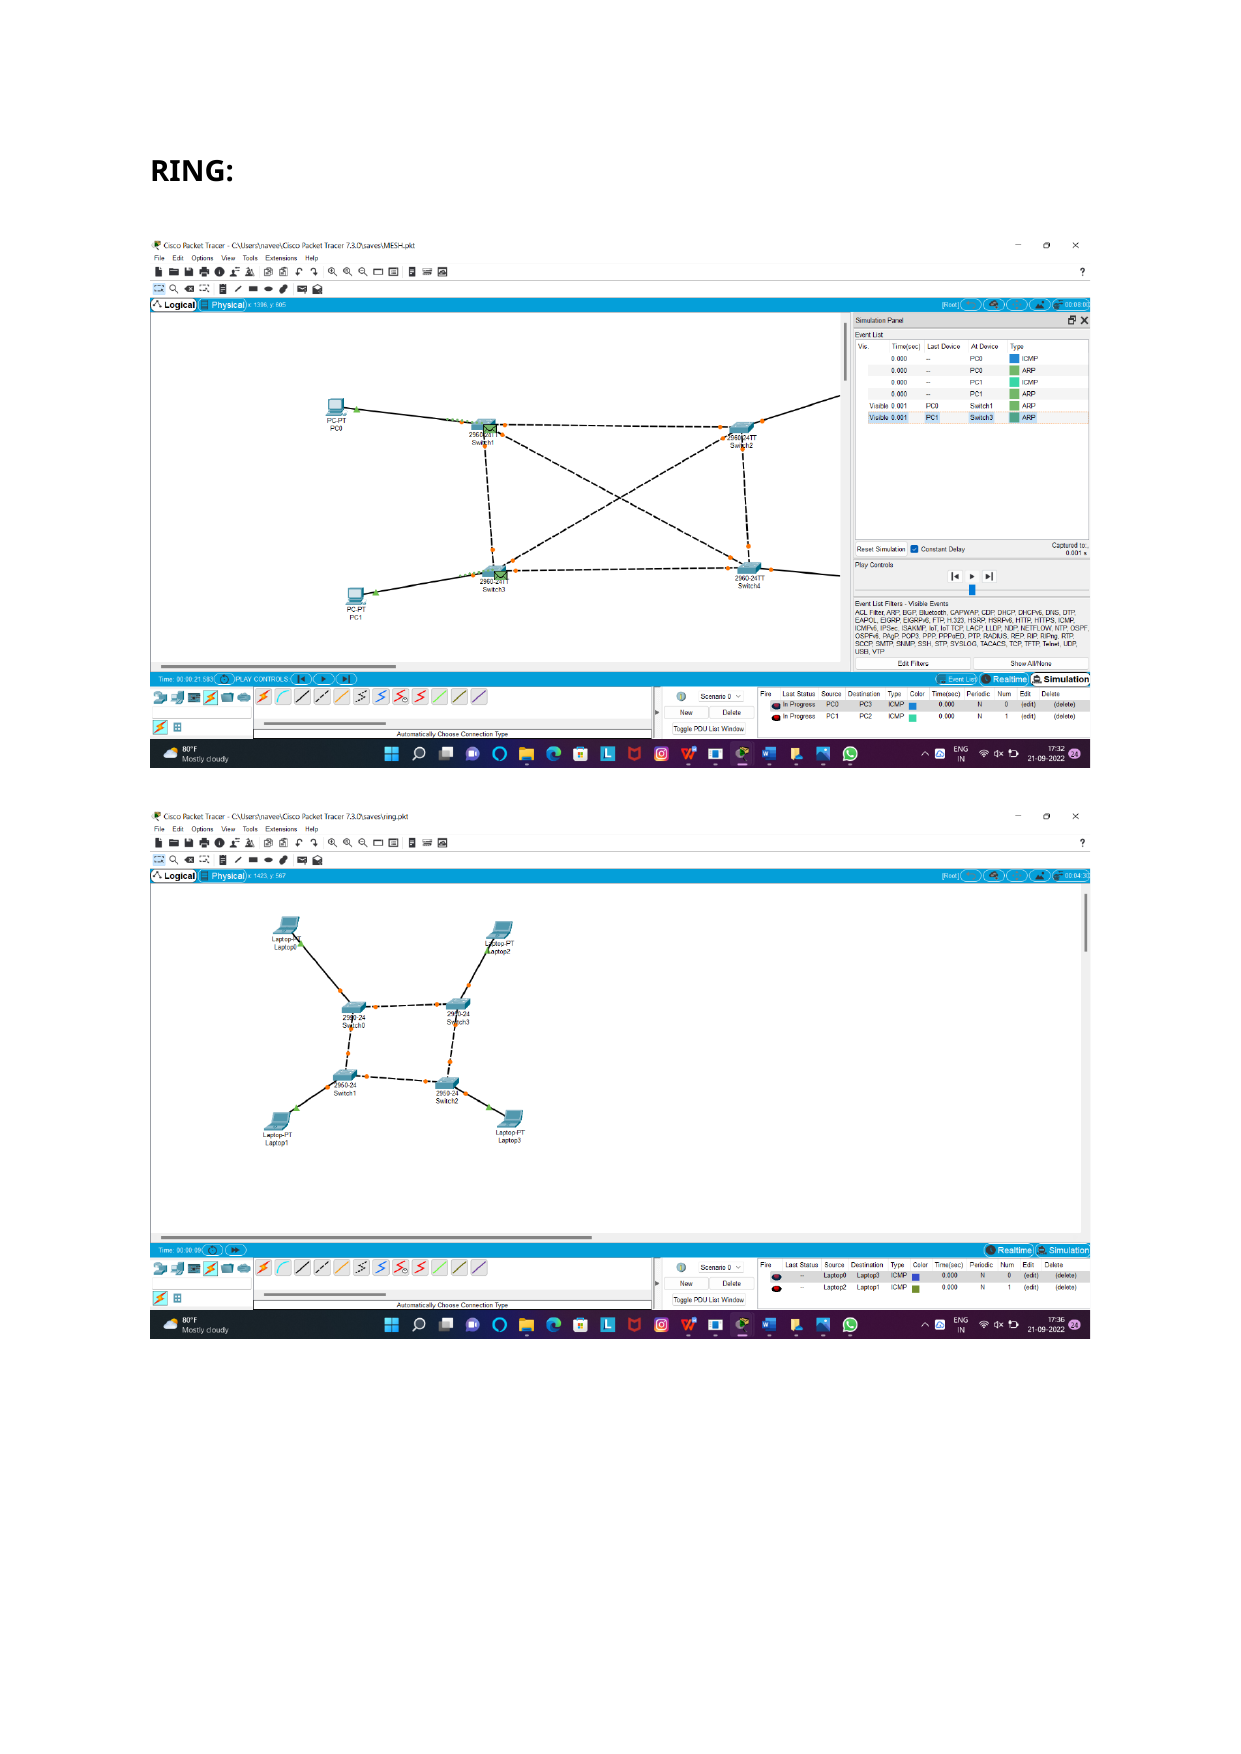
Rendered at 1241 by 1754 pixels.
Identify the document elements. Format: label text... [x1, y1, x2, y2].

text RING: [150, 150, 1090, 190]
picture [990, 301, 997, 308]
picture [990, 872, 997, 879]
picture [982, 675, 990, 683]
picture [150, 238, 1091, 768]
picture [1006, 677, 1016, 682]
picture [150, 809, 1091, 1243]
picture [150, 1257, 1091, 1339]
picture [936, 674, 945, 683]
picture [1006, 1248, 1021, 1253]
picture [987, 1246, 995, 1254]
